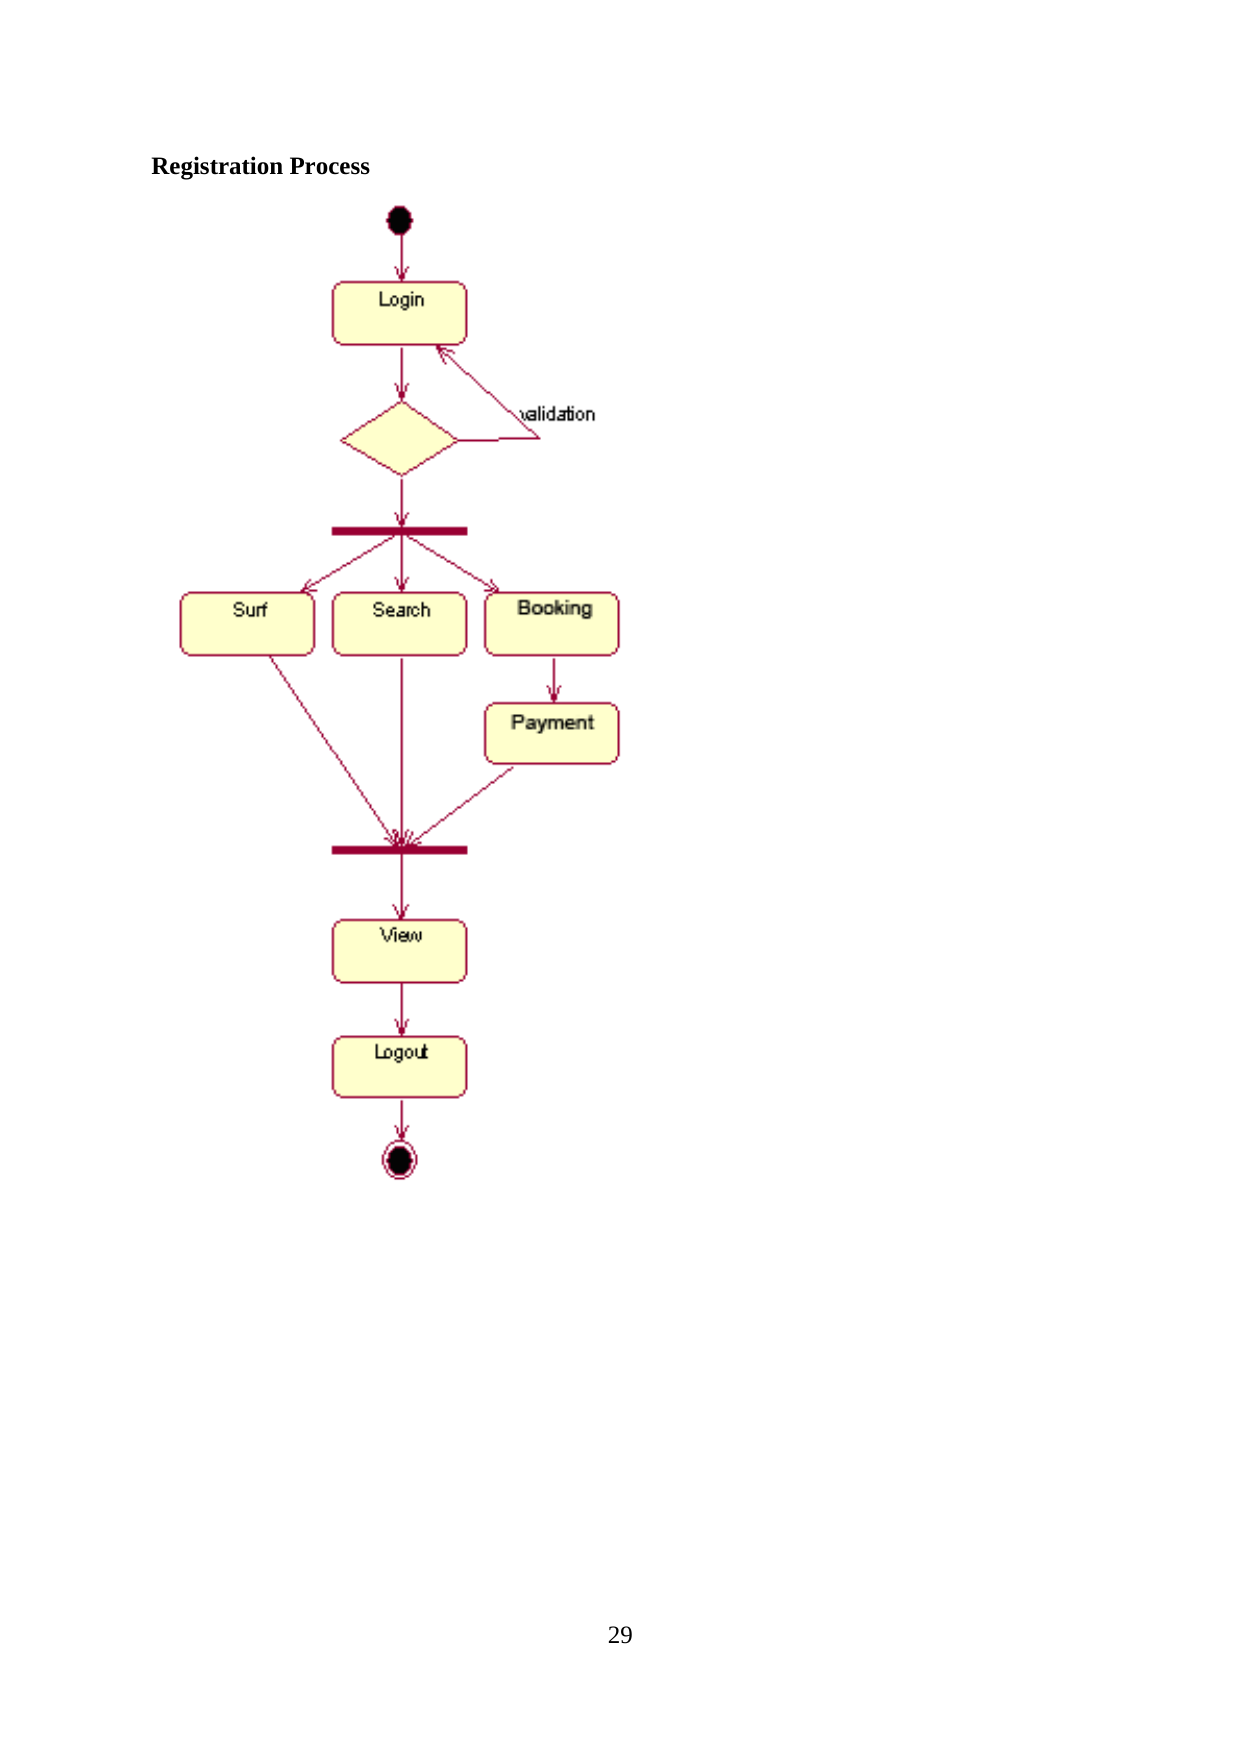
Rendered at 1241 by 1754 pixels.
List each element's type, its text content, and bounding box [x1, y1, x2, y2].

picture [151, 194, 885, 1203]
text Registration Process [151, 151, 1089, 180]
